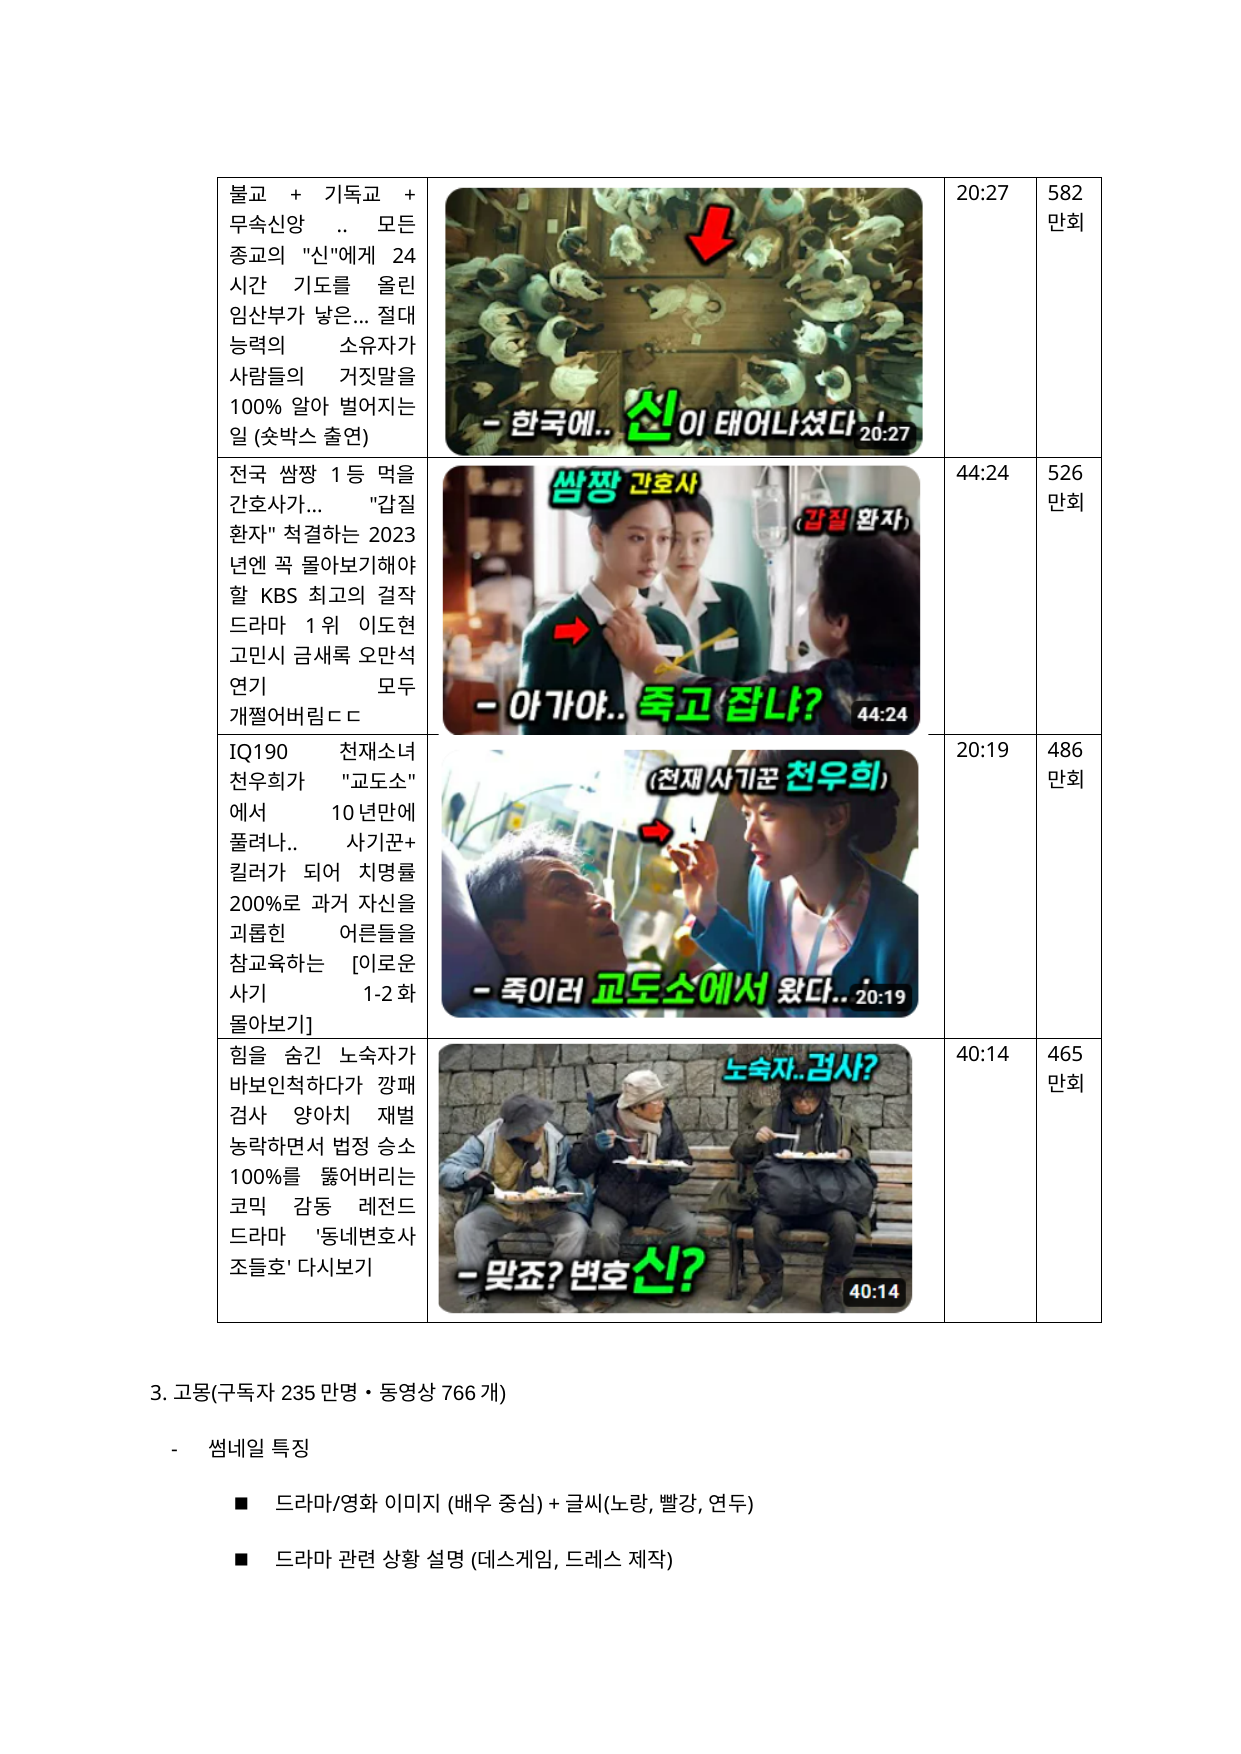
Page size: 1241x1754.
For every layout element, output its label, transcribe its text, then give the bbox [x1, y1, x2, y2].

picture [438, 178, 929, 457]
text 3. 고몽(구독자 235만명‧동영상 766개) [150, 1376, 1090, 1407]
table_cell [428, 458, 438, 734]
table_cell 465만회 [1037, 1039, 1101, 1322]
picture [438, 458, 929, 1024]
table_cell 526만회 [1037, 458, 1101, 734]
list 썸네일 특징 [171, 1432, 1090, 1462]
table_cell [929, 178, 944, 457]
table_cell [428, 178, 438, 457]
table_cell 전국 쌈짱 1등 먹을 간호사가... "갑질 환자" 척결하는 2023년엔 꼭 몰아보기해야 할 KBS 최고의 걸작 드라마 1위 이도현 고민시 금새록 오만석 연기 모두 개쩔어버림ㄷㄷ [218, 458, 427, 734]
table_cell 힘을 숨긴 노숙자가 바보인척하다가 깡패 검사 양아치 재벌 농락하면서 법정 승소 100%를 뚫어버리는 코믹 감동 레전드 드라마 '동네변호사 조들호' 다시보기 [218, 1039, 427, 1322]
table_cell 582만회 [1037, 178, 1101, 457]
table_cell 40:14 [945, 1039, 1036, 1322]
table_cell 20:19 [945, 735, 1036, 1038]
table_cell 486만회 [1037, 735, 1101, 1038]
picture [438, 1039, 921, 1322]
table_cell IQ190 천재소녀 천우희가 "교도소"에서 10년만에 풀려나.. 사기꾼+킬러가 되어 치명률 200%로 과거 자신을 괴롭힌 어른들을 참교육하는 [이로운 사기 1-2화 몰아보기] [218, 735, 427, 1038]
list 드라마/영화 이미지 (배우 중심) + 글씨(노랑, 빨강, 연두) [233, 1487, 1090, 1518]
table_cell [929, 458, 944, 734]
table_cell 불교 + 기독교 + 무속신앙 .. 모든 종교의 "신"에게 24시간 기도를 올린 임산부가 낳은... 절대 능력의 소유자가 사람들의 거짓말을 100% 알아 벌어지는 일 (숏박스 출연) [218, 178, 427, 457]
table_cell [428, 735, 944, 1038]
list 드라마 관련 상황 설명 (데스게임, 드레스 제작) [233, 1543, 1090, 1573]
table_cell 44:24 [945, 458, 1036, 734]
table_cell [921, 1039, 944, 1322]
table_cell [428, 1039, 438, 1322]
table_cell 20:27 [945, 178, 1036, 457]
